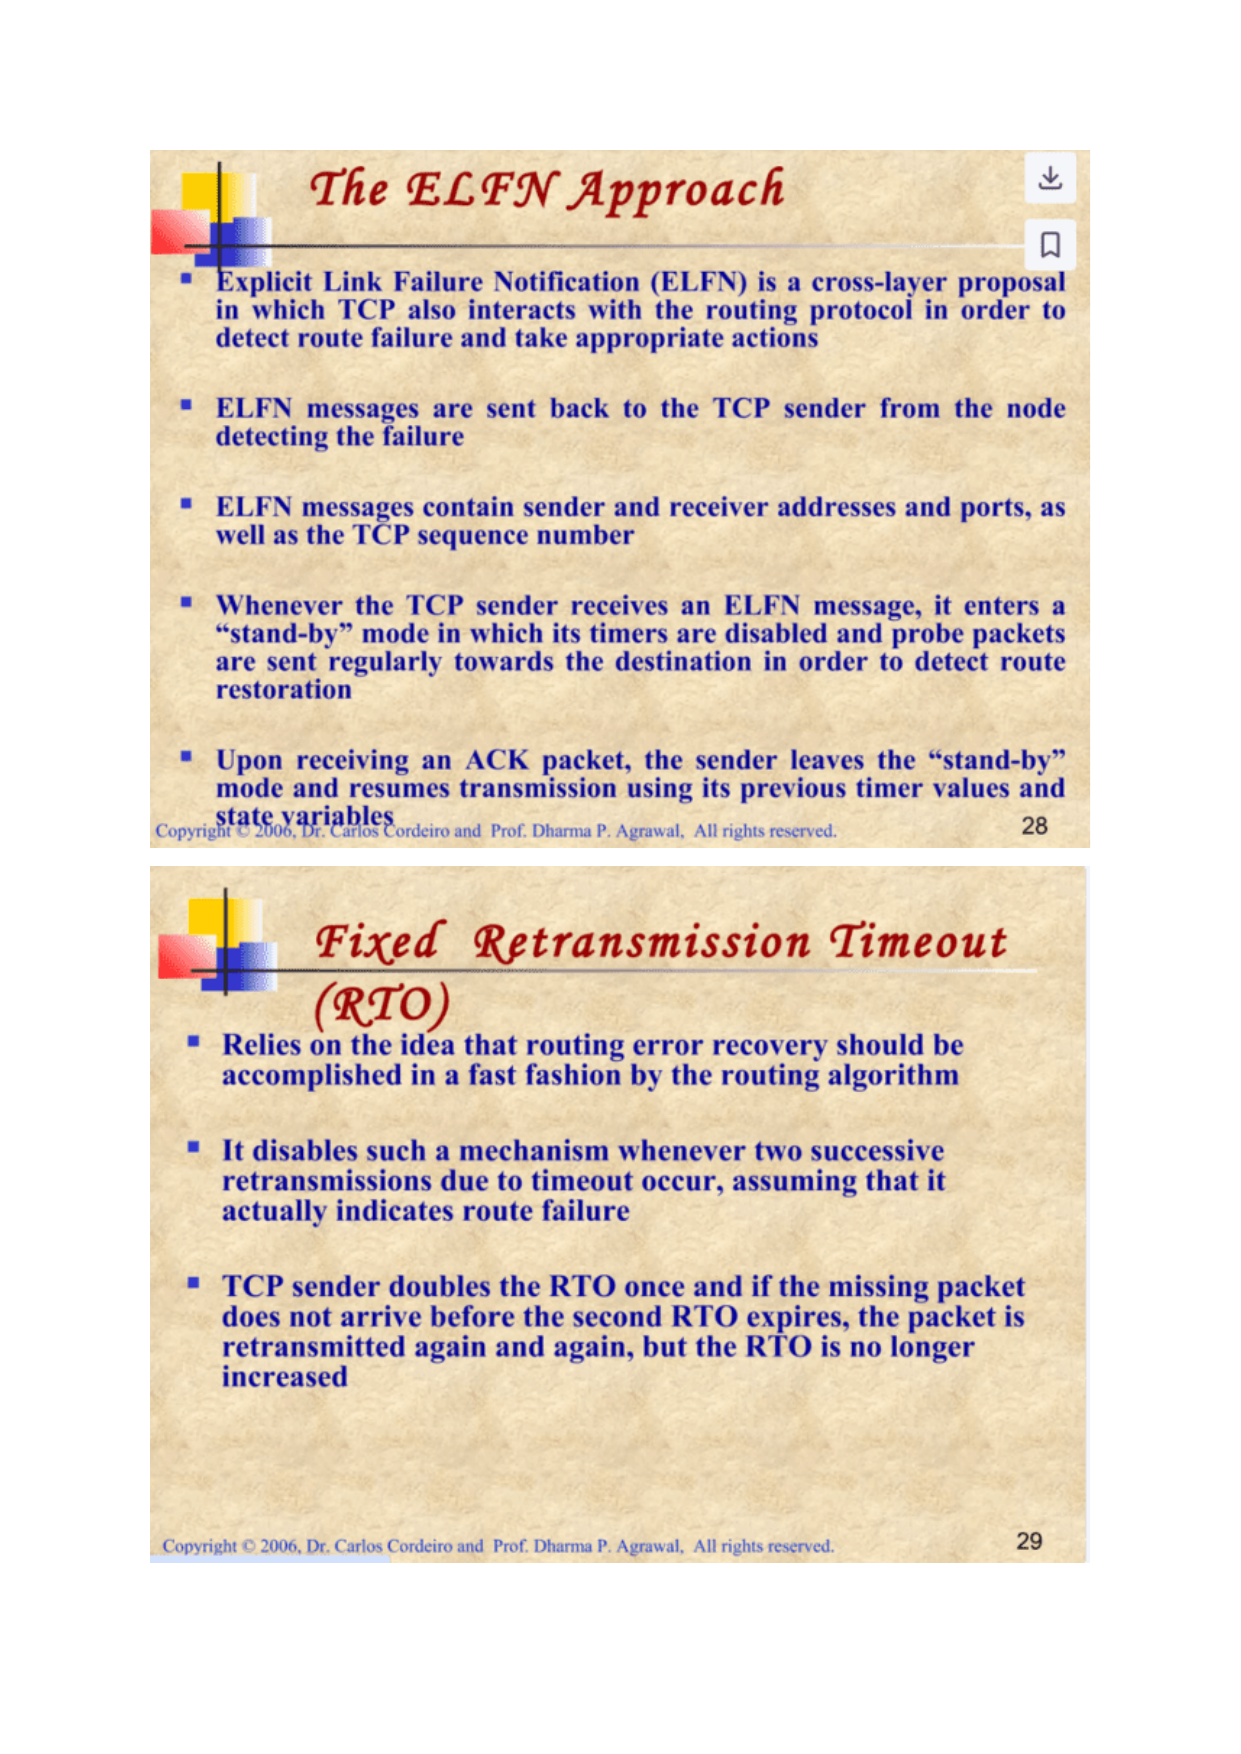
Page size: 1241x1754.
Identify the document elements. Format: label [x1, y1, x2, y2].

picture [150, 866, 1091, 1563]
picture [150, 150, 1091, 848]
